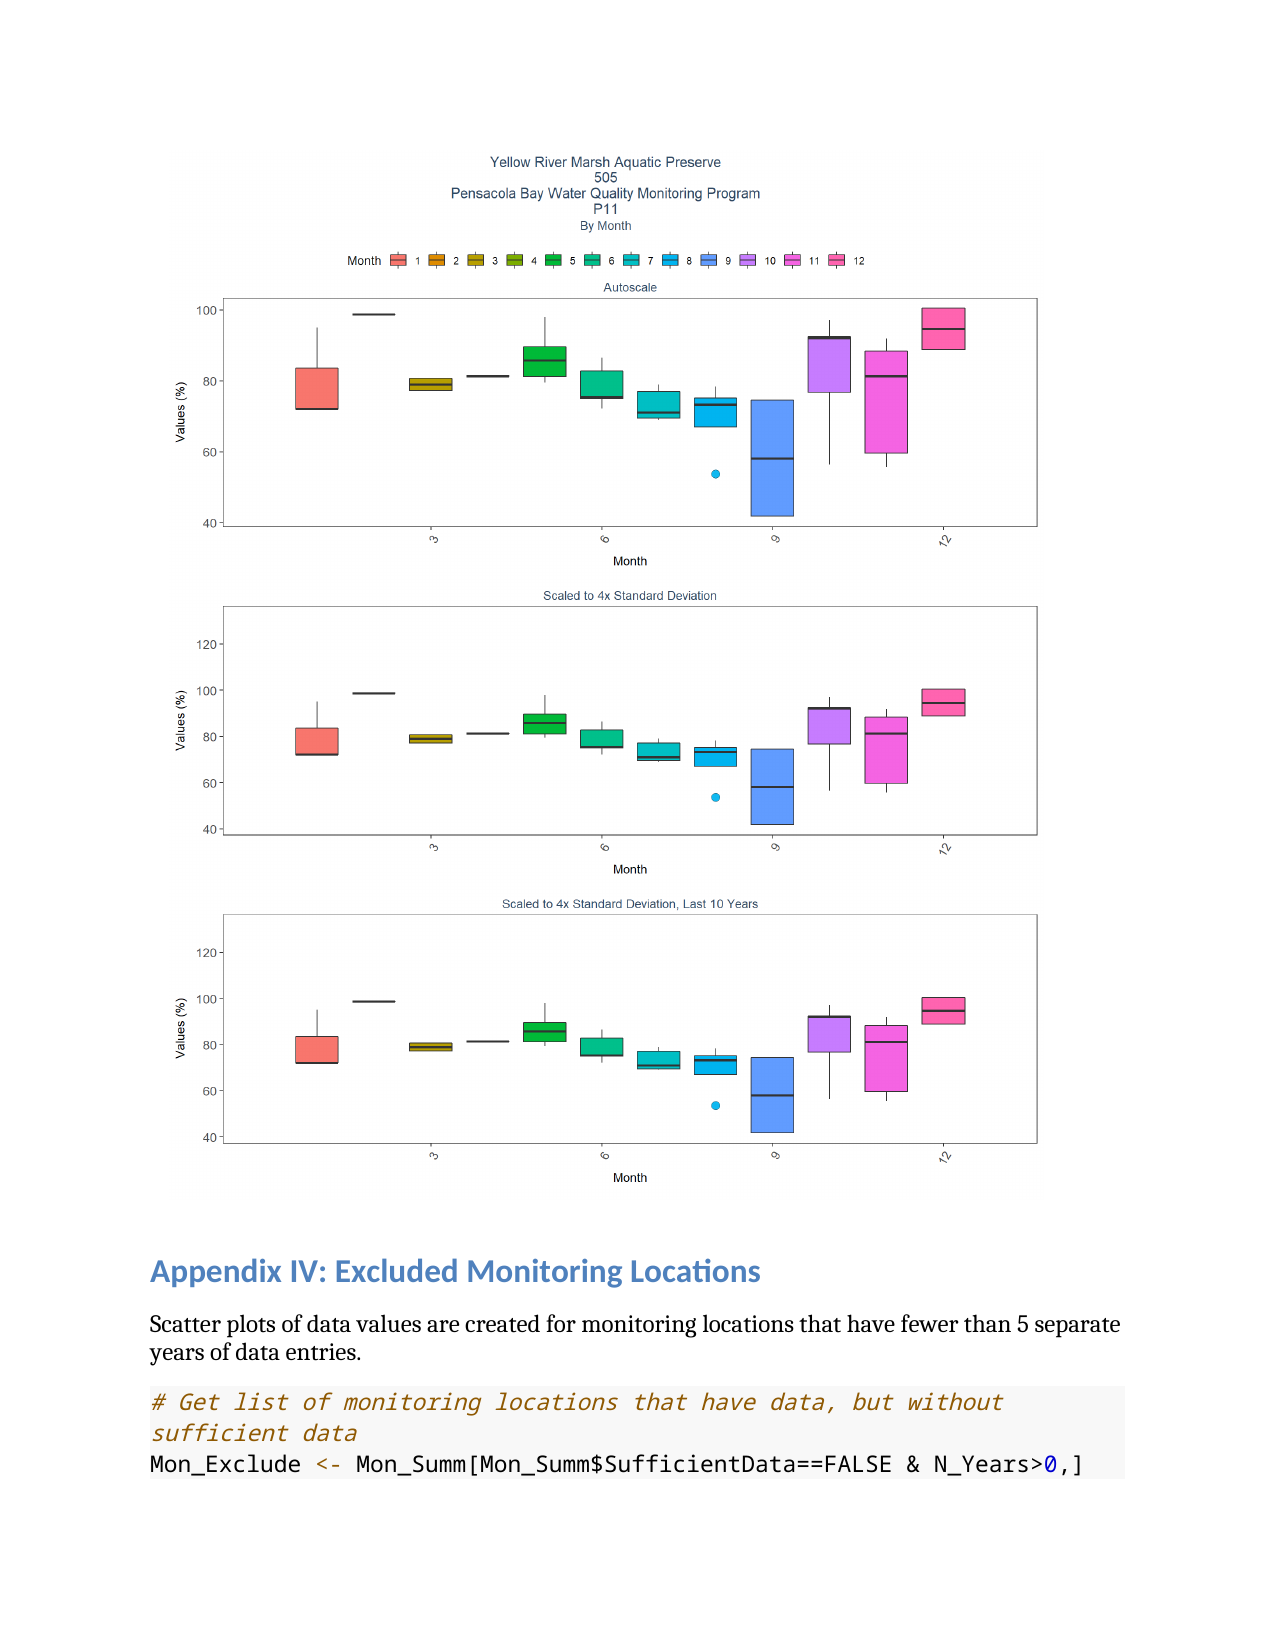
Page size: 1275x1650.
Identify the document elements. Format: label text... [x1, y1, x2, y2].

text Scatter plots of data values are created for monitoring locations that have fewer than 5 separate years of data entries. [150, 1309, 1125, 1367]
picture [168, 150, 1044, 1200]
subtitle Appendix IV: Excluded Monitoring Locations [150, 1250, 1125, 1291]
